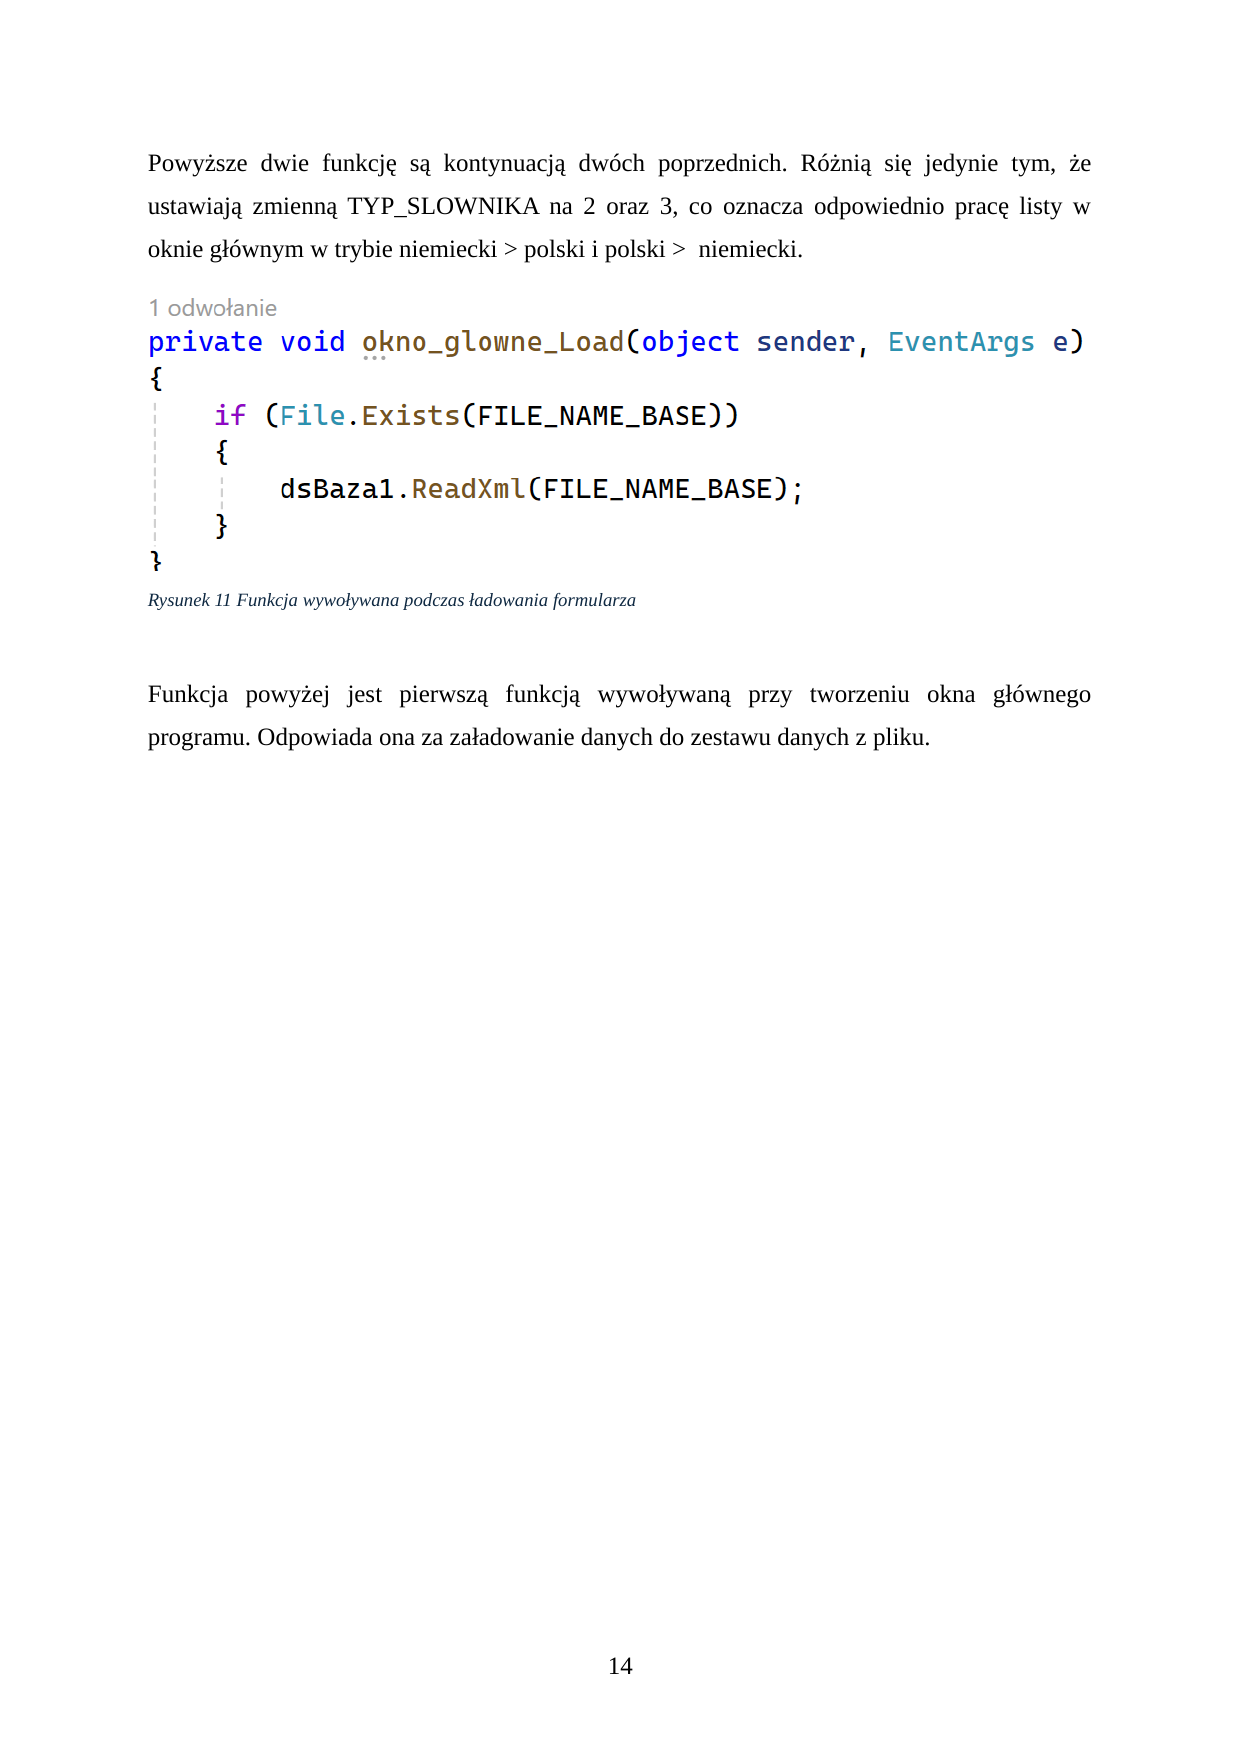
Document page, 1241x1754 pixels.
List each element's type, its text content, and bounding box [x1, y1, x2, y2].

text Funkcja powyżej jest pierwszą funkcją wywoływaną przy tworzeniu okna głównego programu. Odpowiada ona za załadowanie danych do zestawu danych z pliku. [148, 679, 1093, 751]
text Powyższe dwie funkcję są kontynuacją dwóch poprzednich. Różnią się jedynie tym, że ustawiają zmienną TYP_SLOWNIKA na 2 oraz 3, co oznacza odpowiednio pracę listy w oknie głównym w trybie niemiecki > polski i polski > niemiecki. [148, 148, 1093, 263]
picture [147, 293, 1093, 571]
text Rysunek 11 Funkcja wywoływana podczas ładowania formularza [148, 589, 1093, 611]
